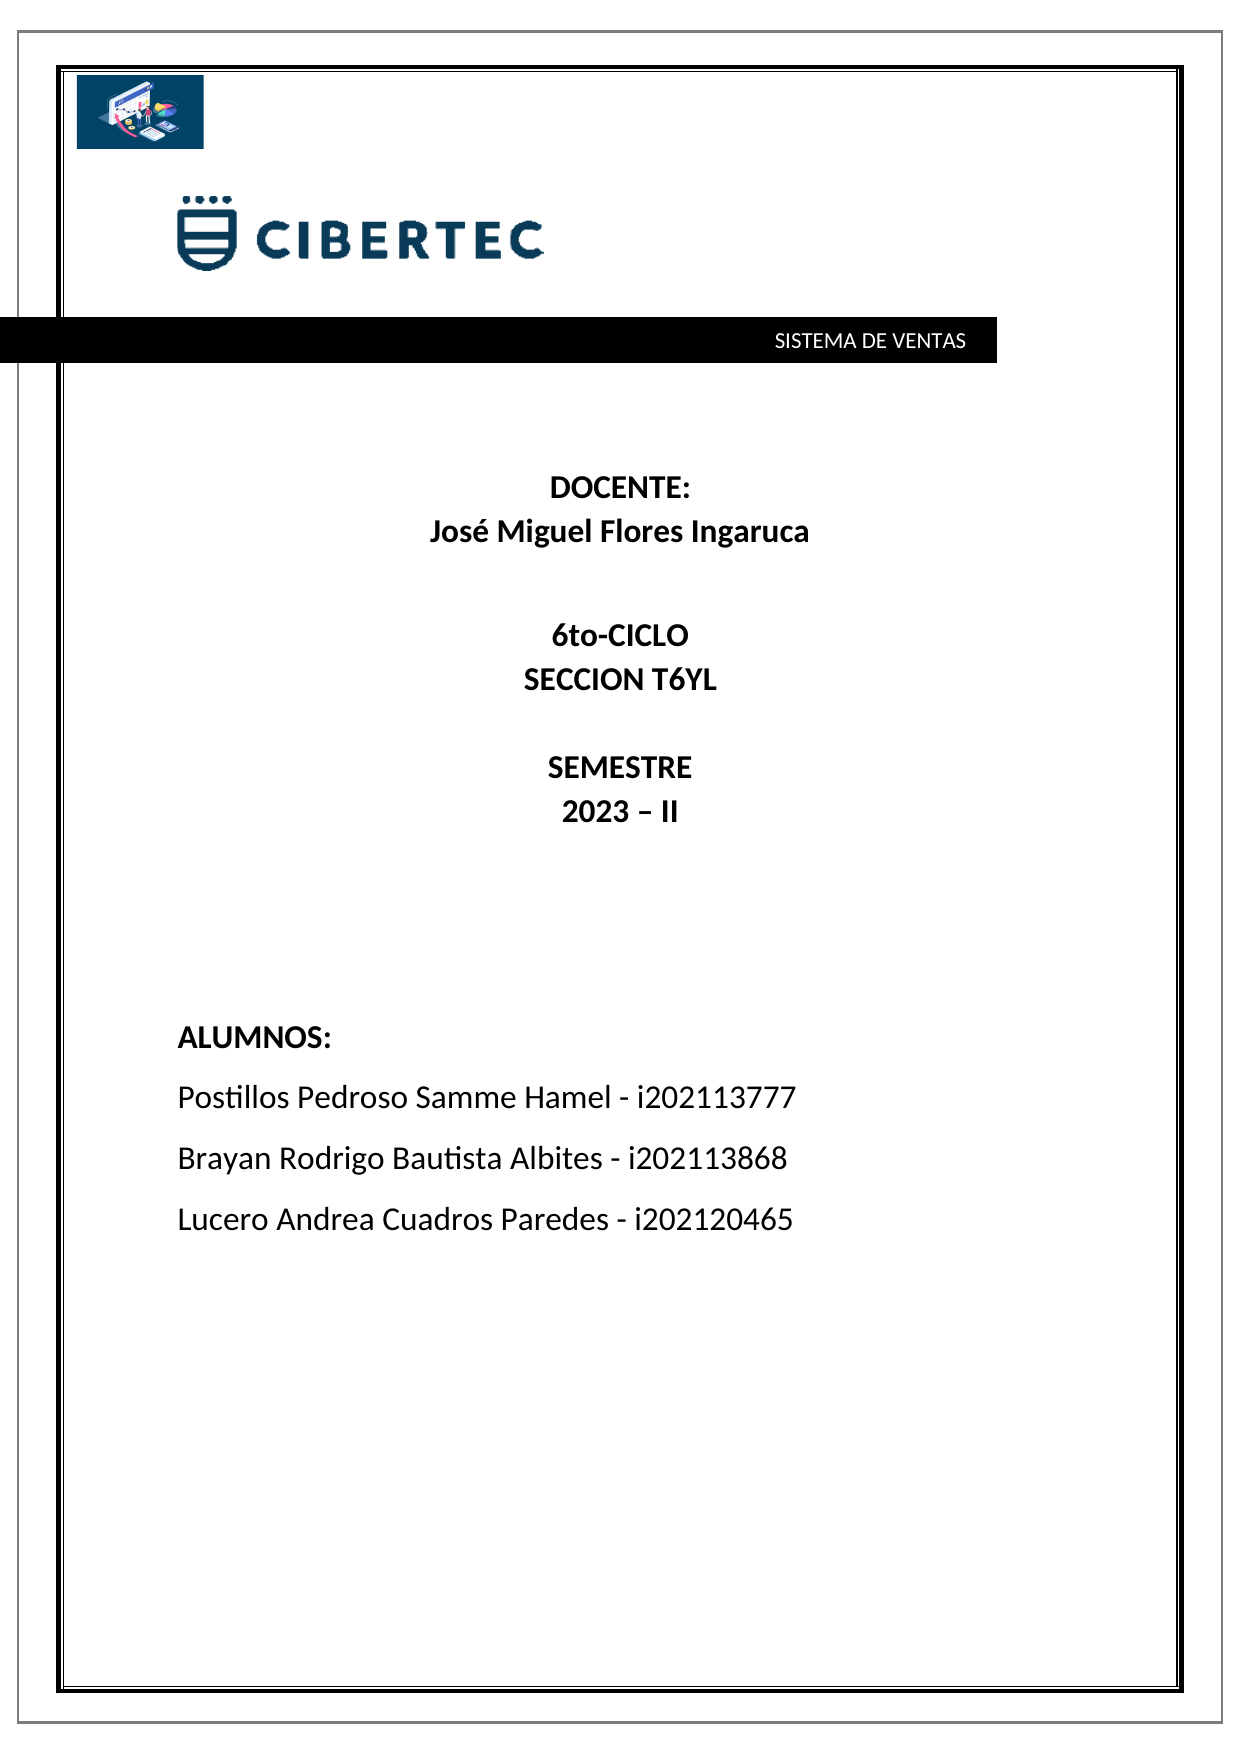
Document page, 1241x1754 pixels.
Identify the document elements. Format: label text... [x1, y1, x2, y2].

text 2023 – II [177, 790, 1063, 831]
text DOCENTE: [177, 466, 1063, 506]
text José Miguel Flores Ingaruca [177, 509, 1063, 550]
text Brayan Rodrigo Bautista Albites - i202113868 [177, 1137, 1063, 1178]
text SECCION T6YL [177, 658, 1063, 699]
text Lucero Andrea Cuadros Paredes - i202120465 [177, 1198, 1063, 1238]
picture [99, 82, 165, 141]
picture [177, 196, 544, 271]
text 6to-CICLO [177, 614, 1063, 655]
text Postillos Pedroso Samme Hamel - i202113777 [177, 1076, 1063, 1117]
picture [157, 120, 179, 132]
text ALUMNOS: [177, 1016, 1063, 1057]
picture [153, 101, 176, 117]
text SEMESTRE [177, 746, 1063, 787]
